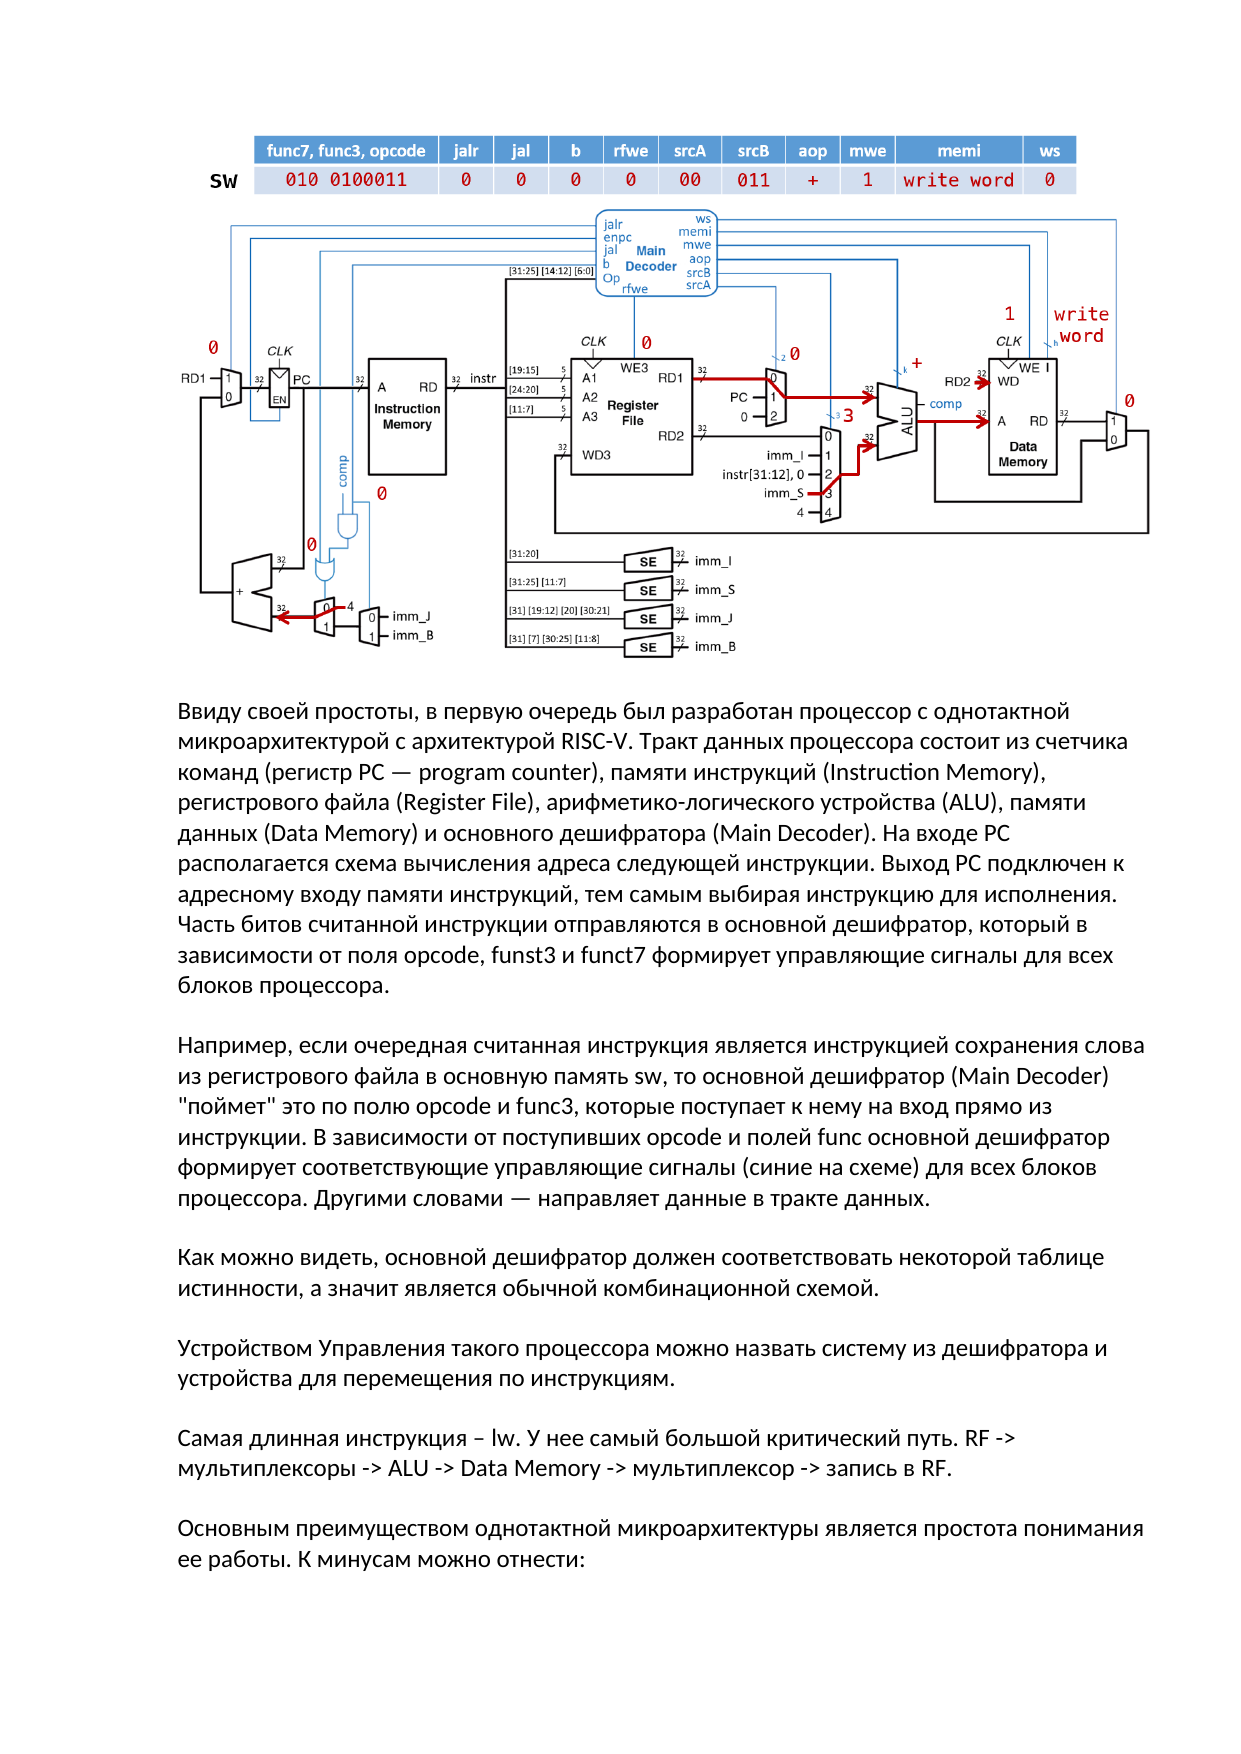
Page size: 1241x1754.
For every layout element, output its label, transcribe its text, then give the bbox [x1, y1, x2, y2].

text Основным преимуществом однотактной микроархитектуры является простота понимания ее работы. К минусам можно отнести: [177, 1512, 1152, 1573]
text Например, если очередная считанная инструкция является инструкцией сохранения слова из регистрового файла в основную память sw, то основной дешифратор (Main Decoder) "поймет" это по полю opcode и func3, которые поступает к нему на вход прямо из инструкции. В зависимости от поступивших opcode и полей func основной дешифратор формирует соответствующие управляющие сигналы (синие на схеме) для всех блоков процессора. Другими словами — направляет данные в тракте данных. [177, 1029, 1152, 1212]
text Ввиду своей простоты, в первую очередь был разработан процессор с однотактной микроархитектурой с архитектурой RISC-V. Тракт данных процессора состоит из счетчика команд (регистр PC — program counter), памяти инструкций (Instruction Memory), регистрового файла (Register File), арифметико-логического устройства (ALU), памяти данных (Data Memory) и основного дешифратора (Main Decoder). На входе PC располагается схема вычисления адреса следующей инструкции. Выход PC подключен к адресному входу памяти инструкций, тем самым выбирая инструкцию для исполнения. Часть битов считанной инструкции отправляются в основной дешифратор, который в зависимости от поля opcode, funst3 и funct7 формирует управляющие сигналы для всех блоков процессора. [177, 695, 1152, 1000]
picture [177, 118, 1152, 666]
text Как можно видеть, основной дешифратор должен соответствовать некоторой таблице истинности, а значит является обычной комбинационной схемой. [177, 1242, 1152, 1303]
text Самая длинная инструкция – lw. У нее самый большой критический путь. RF -> мультиплексоры -> ALU -> Data Memory -> мультиплексор -> запись в RF. [177, 1422, 1152, 1483]
text Устройством Управления такого процессора можно назвать систему из дешифратора и устройства для перемещения по инструкциям. [177, 1332, 1152, 1393]
